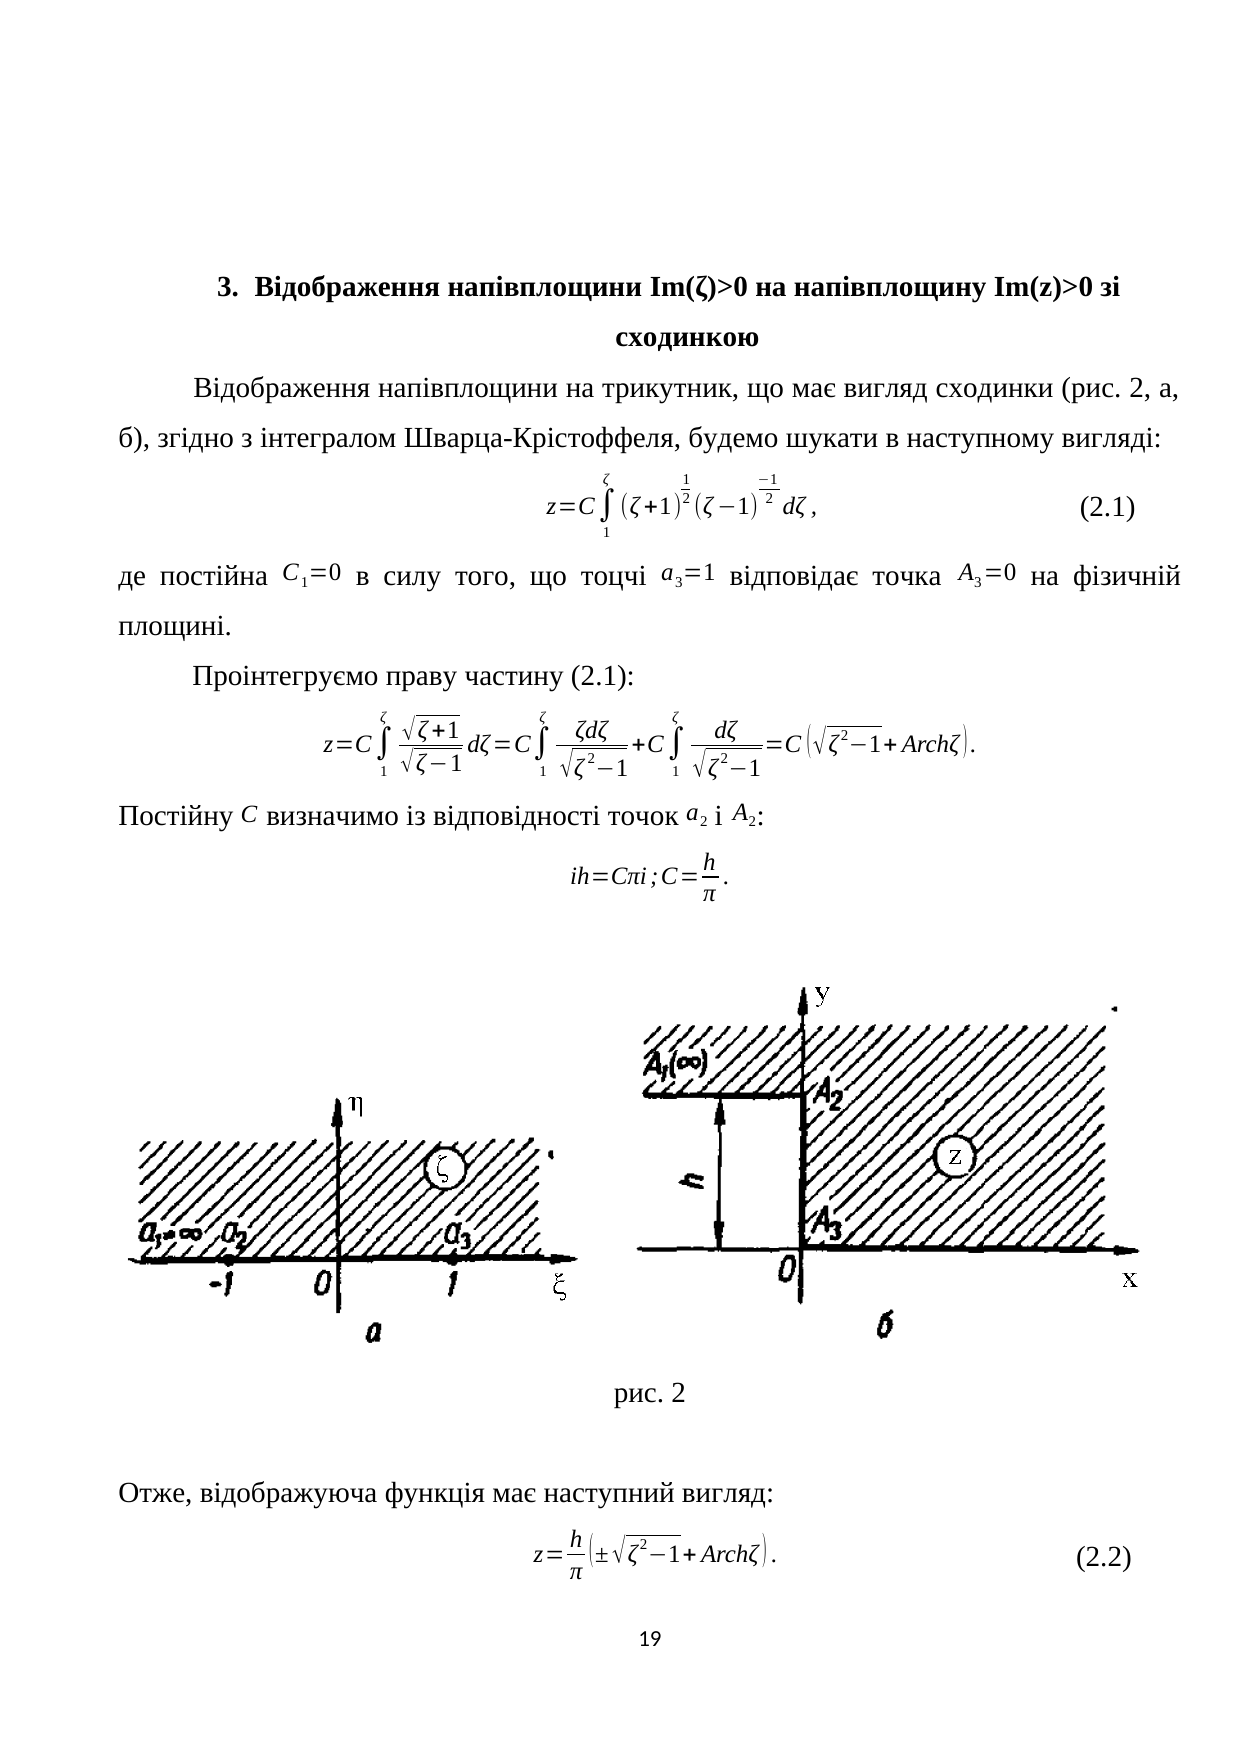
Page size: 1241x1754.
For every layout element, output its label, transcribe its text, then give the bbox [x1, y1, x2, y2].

picture [118, 974, 1182, 1359]
text Постійну визначимо із відповідності точок і : [118, 798, 1181, 831]
text Відображення напівплощини на трикутник, що має вигляд сходинки (рис. 2, а, б), згідно з інтегралом Шварца-Крістоффеля, будемо шукати в наступному вигляді: [118, 370, 1181, 453]
text рис. 2 [118, 1375, 1181, 1408]
text (2.2) [118, 1526, 1181, 1585]
list Відображення напівплощини Im(ζ)>0 на напівплощину Im(z)>0 зі сходинкою [156, 269, 1181, 353]
text Отже, відображуюча функція має наступний вигляд: [118, 1476, 1181, 1509]
text Проінтегруємо праву частину (2.1): [118, 658, 1181, 692]
text де постійна в силу того, що тоцчі відповідає точка на фізичній площині. [118, 558, 1181, 642]
text (2.1) [118, 470, 1181, 541]
